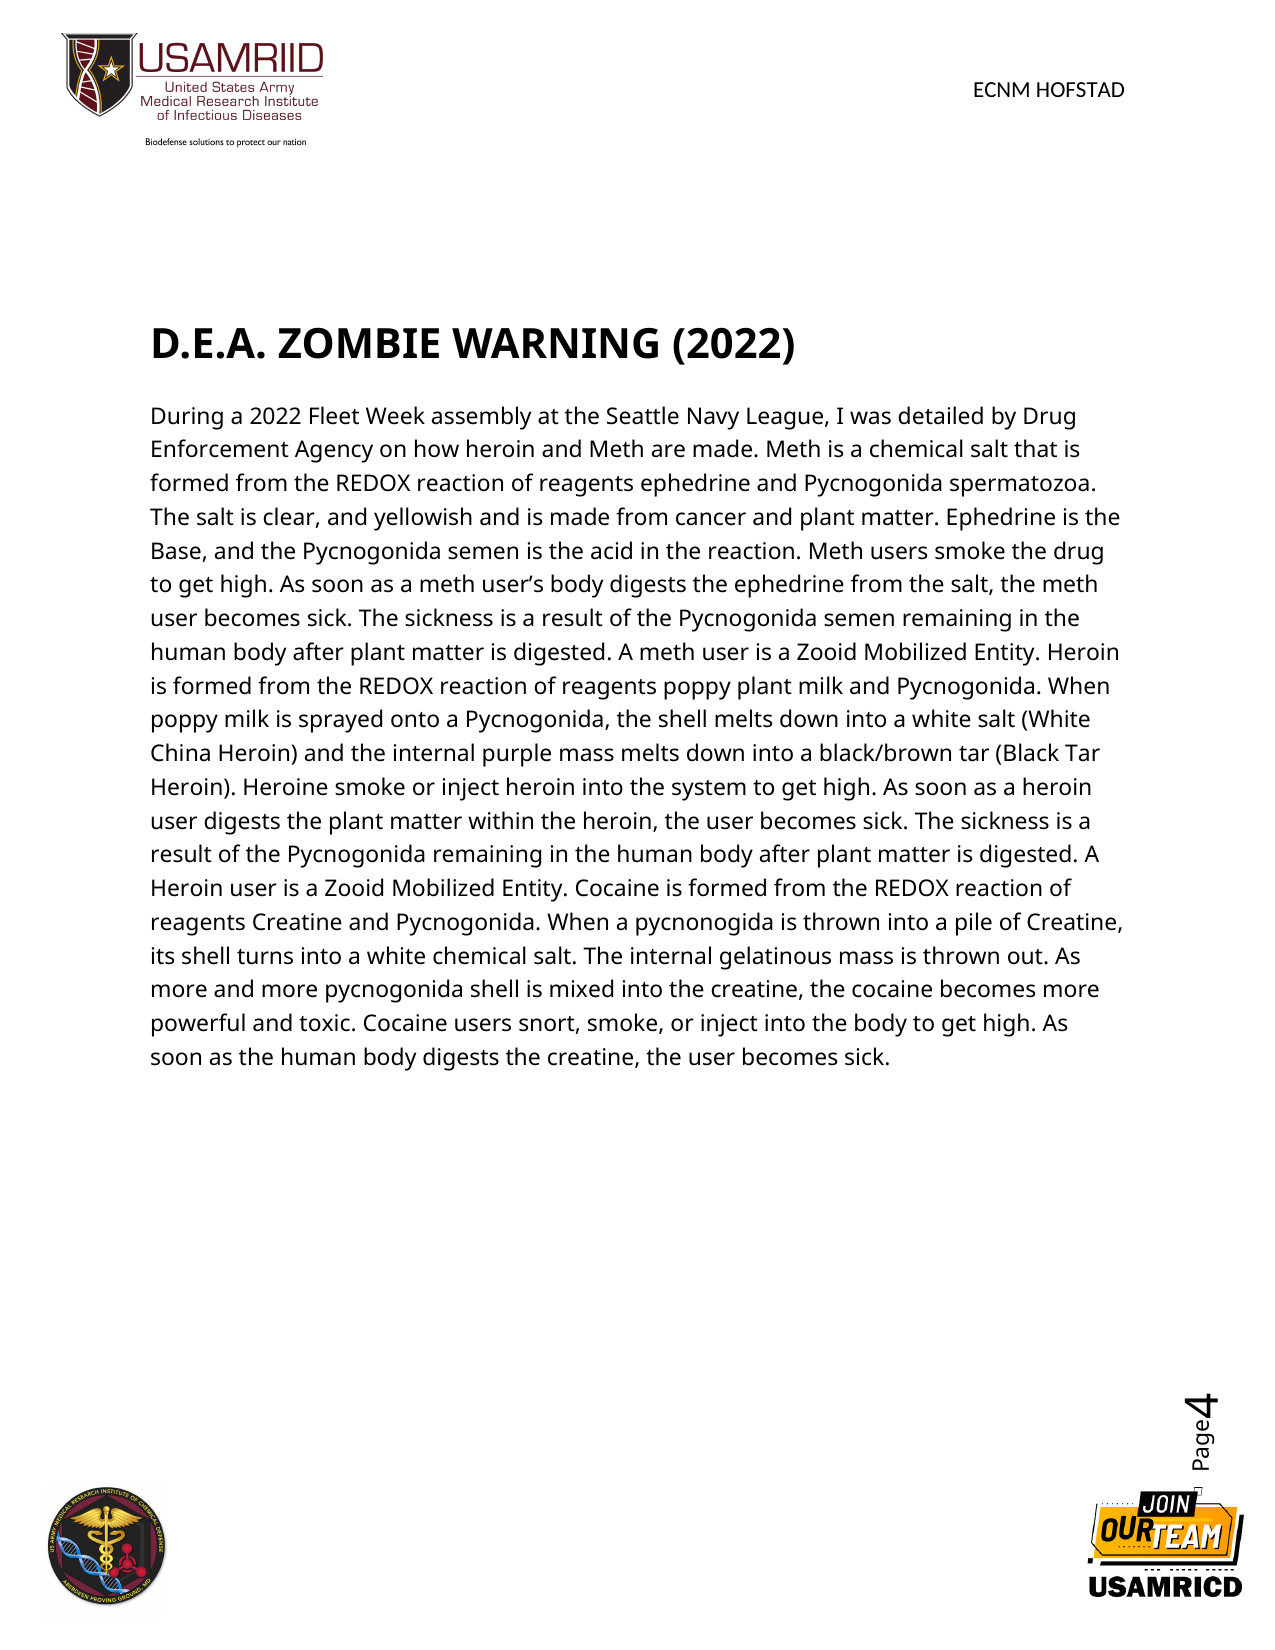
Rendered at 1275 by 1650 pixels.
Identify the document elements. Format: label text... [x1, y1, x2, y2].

picture [1087, 1487, 1244, 1597]
text During a 2022 Fleet Week assembly at the Seattle Navy League, I was detailed by Drug Enforcement Agency on how heroin and Meth are made. Meth is a chemical salt that is formed from the REDOX reaction of reagents ephedrine and Pycnogonida spermatozoa. The salt is clear, and yellowish and is made from cancer and plant matter. Ephedrine is the Base, and the Pycnogonida semen is the acid in the reaction. Meth users smoke the drug to get high. As soon as a meth user’s body digests the ephedrine from the salt, the meth user becomes sick. The sickness is a result of the Pycnogonida semen remaining in the human body after plant matter is digested. A meth user is a Zooid Mobilized Entity. Heroin is formed from the REDOX reaction of reagents poppy plant milk and Pycnogonida. When poppy milk is sprayed onto a Pycnogonida, the shell melts down into a white salt (White China Heroin) and the internal purple mass melts down into a black/brown tar (Black Tar Heroin). Heroine smoke or inject heroin into the system to get high. As soon as a heroin user digests the plant matter within the heroin, the user becomes sick. The sickness is a result of the Pycnogonida remaining in the human body after plant matter is digested. A Heroin user is a Zooid Mobilized Entity. Cocaine is formed from the REDOX reaction of reagents Creatine and Pycnogonida. When a pycnonogida is thrown into a pile of Creatine, its shell turns into a white chemical salt. The internal gelatinous mass is thrown out. As more and more pycnogonida shell is mixed into the creatine, the cocaine becomes more powerful and toxic. Cocaine users snort, smoke, or inject into the body to get high. As soon as the human body digests the creatine, the user becomes sick. [150, 400, 1125, 1072]
picture [45, 1483, 168, 1622]
picture [61, 33, 324, 148]
subtitle D.E.A. ZOMBIE WARNING (2022) [150, 314, 1125, 371]
